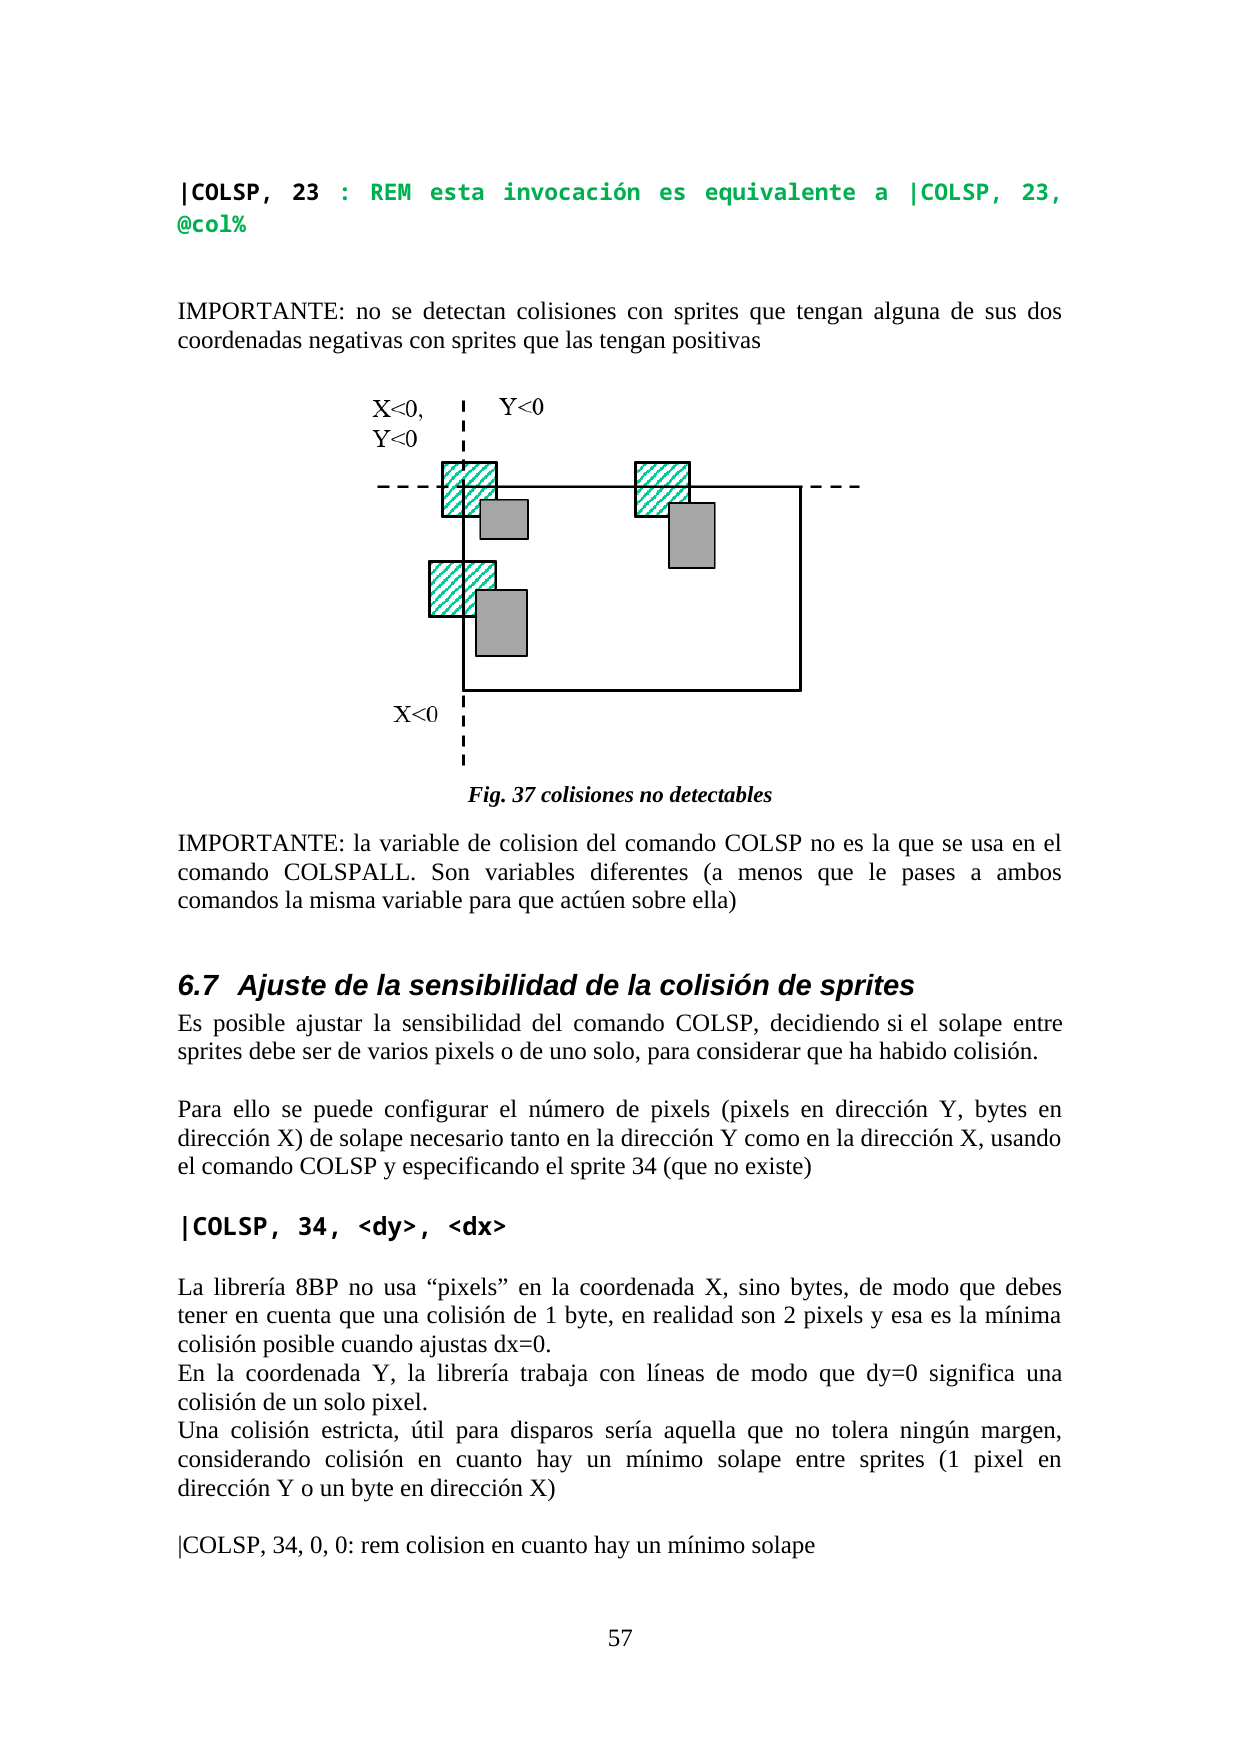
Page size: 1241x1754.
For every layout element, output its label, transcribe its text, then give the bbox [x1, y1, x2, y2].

subtitle Ajuste de la sensibilidad de la colisión de sprites [177, 968, 1063, 1001]
text En la coordenada Y, la librería trabaja con líneas de modo que dy=0 significa una colisión de un solo pixel. [177, 1358, 1063, 1416]
picture [362, 382, 878, 781]
text Es posible ajustar la sensibilidad del comando COLSP, decidiendo si el solape entre sprites debe ser de varios pixels o de uno solo, para considerar que ha habido colisión. [177, 1008, 1063, 1065]
text |COLSP, 34, 0, 0: rem colision en cuanto hay un mínimo solape [177, 1531, 1063, 1559]
text La librería 8BP no usa “pixels” en la coordenada X, sino bytes, de modo que debes tener en cuenta que una colisión de 1 byte, en realidad son 2 pixels y esa es la mínima colisión posible cuando ajustas dx=0. [177, 1272, 1063, 1358]
text IMPORTANTE: la variable de colision del comando COLSP no es la que se usa en el comando COLSPALL. Son variables diferentes (a menos que le pases a ambos comandos la misma variable para que actúen sobre ella) [177, 828, 1063, 914]
text Fig. 37 colisiones no detectables [177, 781, 1063, 807]
text Para ello se puede configurar el número de pixels (pixels en dirección Y, bytes en dirección X) de solape necesario tanto en la dirección Y como en la dirección X, usando el comando COLSP y especificando el sprite 34 (que no existe) [177, 1094, 1063, 1180]
text Una colisión estricta, útil para disparos sería aquella que no tolera ningún margen, considerando colisión en cuanto hay un mínimo solape entre sprites (1 pixel en dirección Y o un byte en dirección X) [177, 1416, 1063, 1502]
text |COLSP, 34, <dy>, <dx> [177, 1209, 1063, 1243]
text |COLSP, 23 : REM esta invocación es equivalente a |COLSP, 23, @col% [177, 176, 1063, 239]
text IMPORTANTE: no se detectan colisiones con sprites que tengan alguna de sus dos coordenadas negativas con sprites que las tengan positivas [177, 296, 1063, 354]
